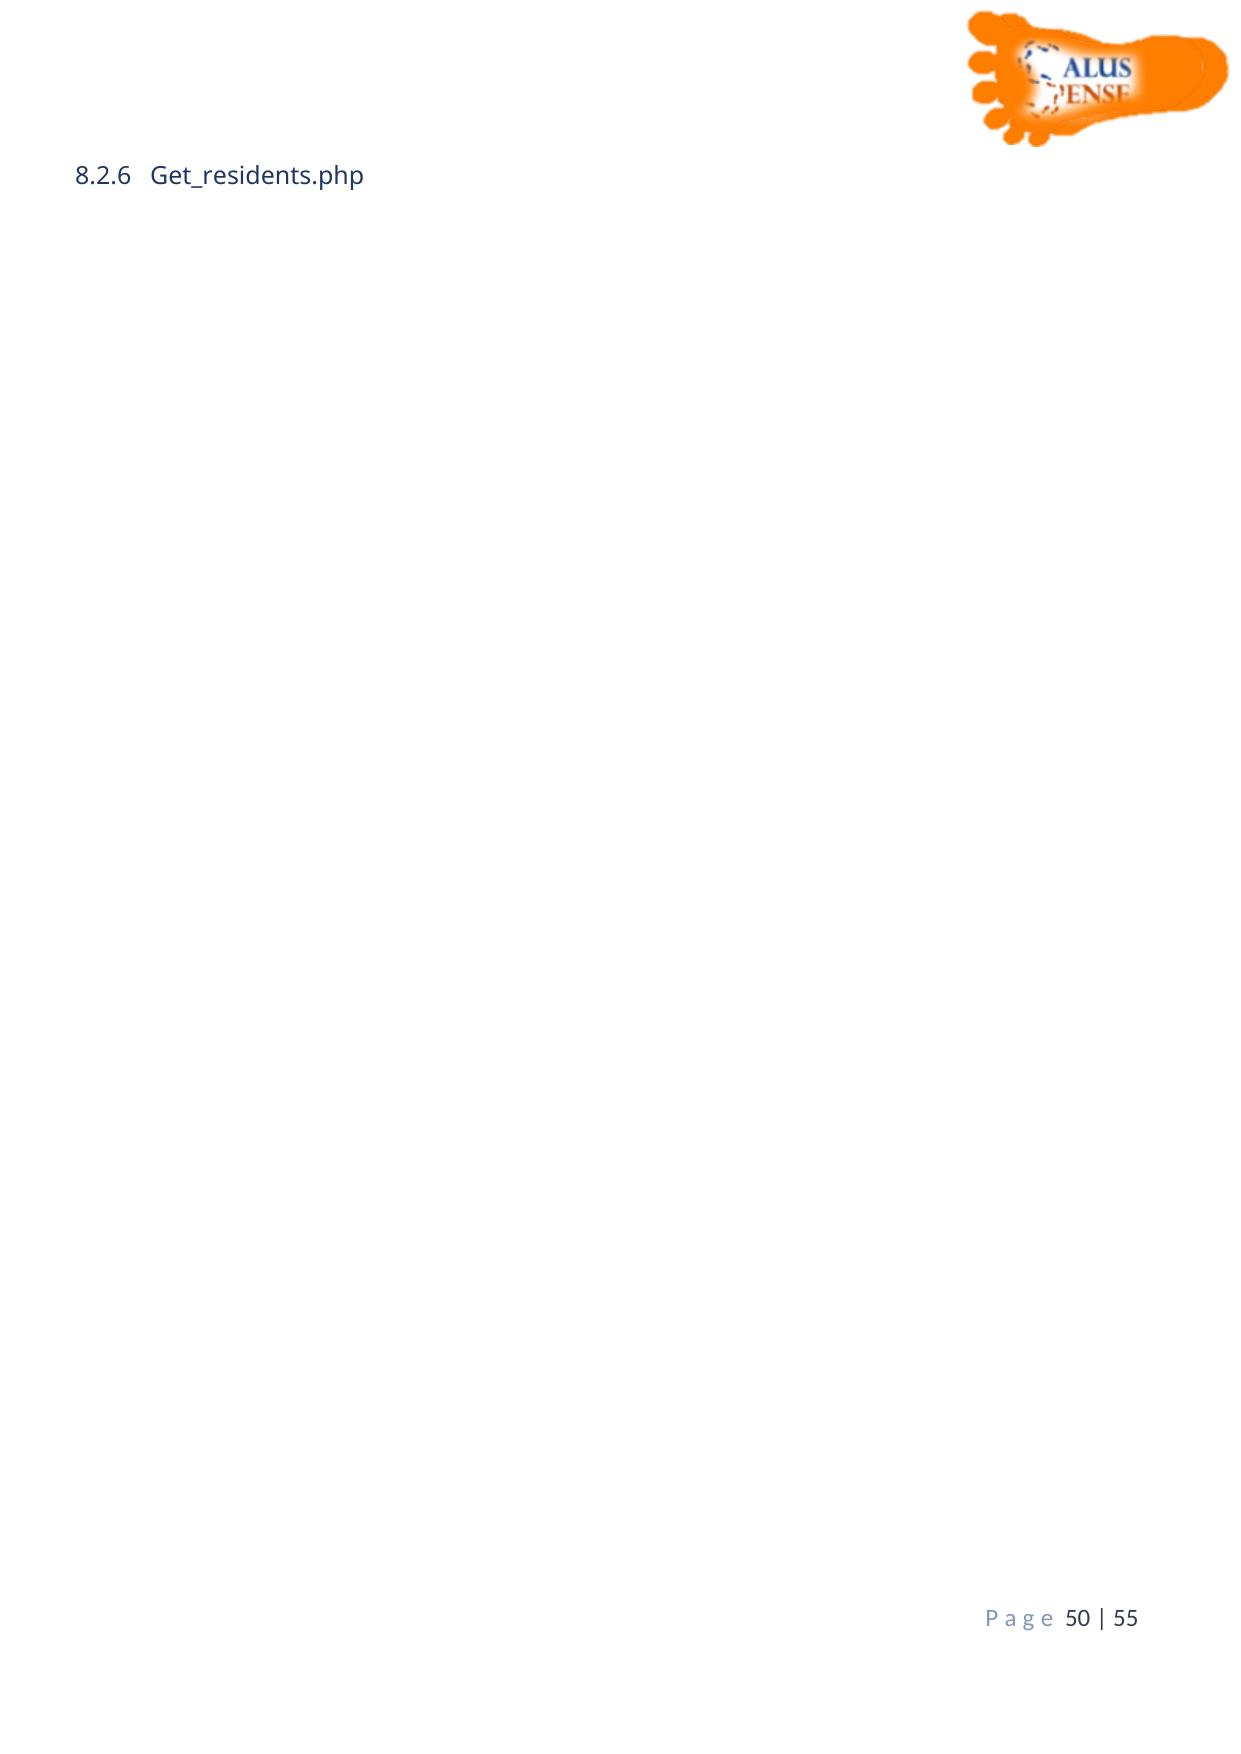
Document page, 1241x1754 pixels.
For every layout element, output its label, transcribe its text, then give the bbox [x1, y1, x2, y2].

subtitle Get_residents.php [75, 158, 1165, 192]
picture [953, 10, 1241, 147]
